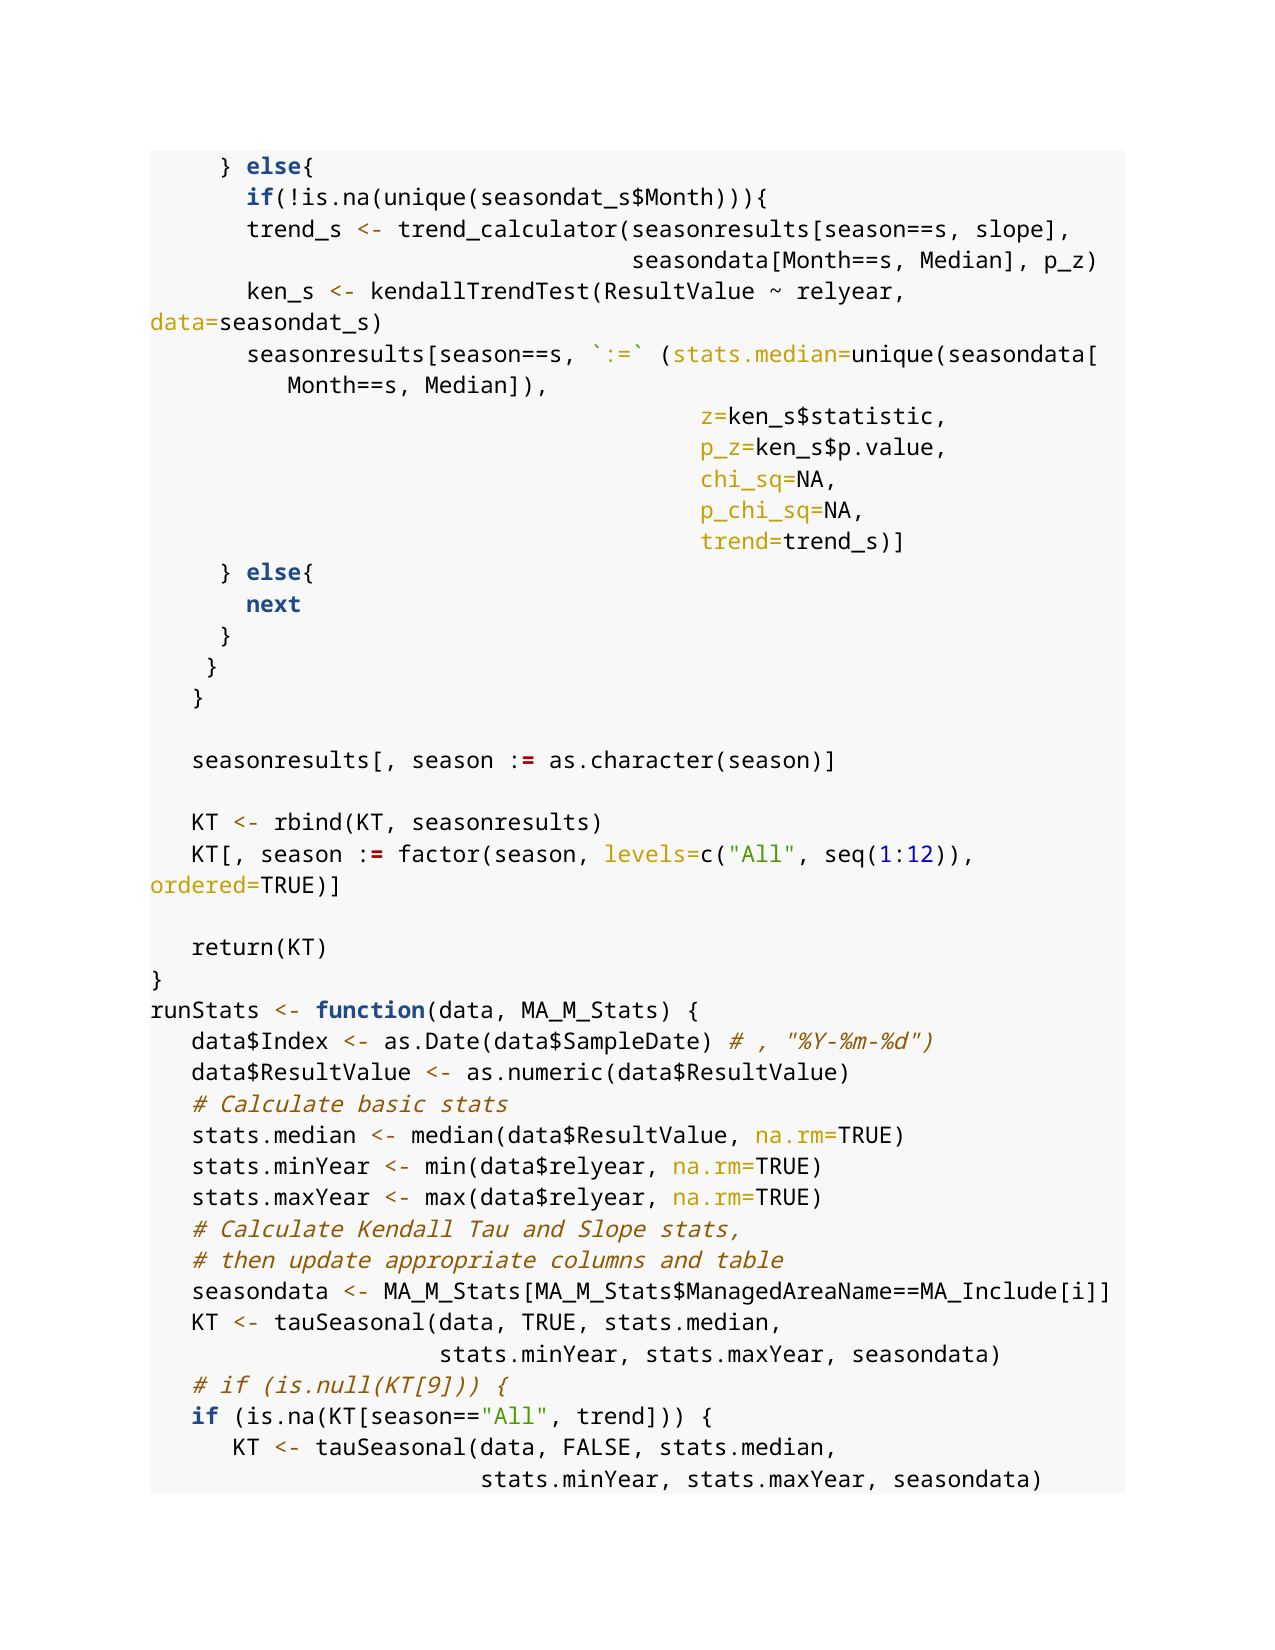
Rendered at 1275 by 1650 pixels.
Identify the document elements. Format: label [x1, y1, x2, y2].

text [150, 150, 1125, 1494]
